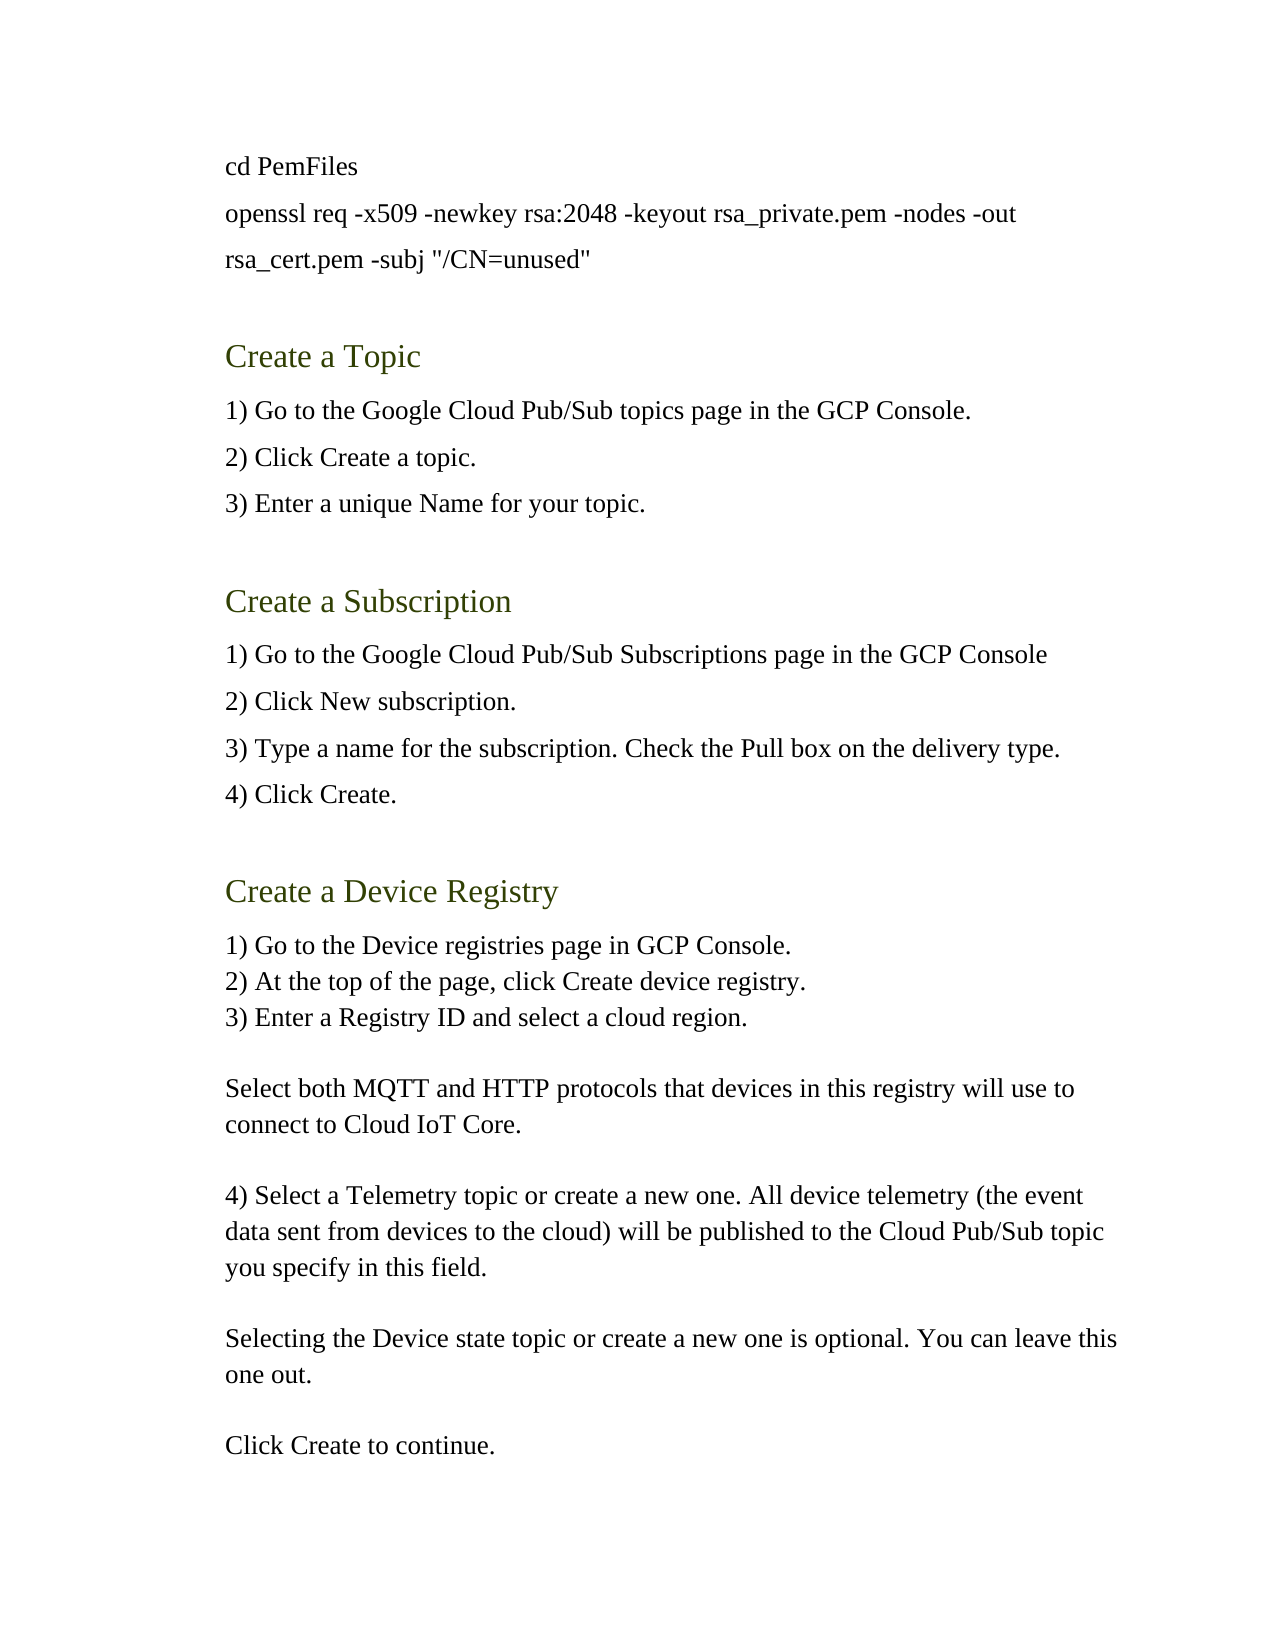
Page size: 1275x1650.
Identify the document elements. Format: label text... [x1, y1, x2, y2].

text Select both MQTT and HTTP protocols that devices in this registry will use to connect to Cloud IoT Core. [225, 1072, 1125, 1139]
text 1) Go to the Google Cloud Pub/Sub Subscriptions page in the GCP Console [225, 638, 1125, 669]
text 2) Click Create a topic. [225, 441, 1125, 472]
text openssl req -x509 -newkey rsa:2048 -keyout rsa_private.pem -nodes -out rsa_cert.pem -subj "/CN=unused" [225, 197, 1125, 274]
text 2) At the top of the page, click Create device registry. [225, 965, 1125, 996]
text cd PemFiles [225, 150, 1125, 181]
text Create a Subscription [225, 581, 1125, 619]
text 1) Go to the Google Cloud Pub/Sub topics page in the GCP Console. [225, 394, 1125, 425]
text Create a Topic [225, 337, 1125, 375]
text 4) Click Create. [225, 778, 1125, 809]
text 2) Click New subscription. [225, 685, 1125, 716]
text 3) Enter a unique Name for your topic. [225, 487, 1125, 519]
text 3) Enter a Registry ID and select a cloud region. [225, 1001, 1125, 1032]
text Selecting the Device state topic or create a new one is optional. You can leave this one out. [225, 1322, 1125, 1389]
text Create a Device Registry [225, 872, 1125, 910]
text 3) Type a name for the subscription. Check the Pull box on the delivery type. [225, 732, 1125, 763]
text 4) Select a Telemetry topic or create a new one. All device telemetry (the event data sent from devices to the cloud) will be published to the Cloud Pub/Sub topic you specify in this field. [225, 1179, 1125, 1282]
text 1) Go to the Device registries page in GCP Console. [225, 929, 1125, 960]
text Click Create to continue. [225, 1429, 1125, 1461]
